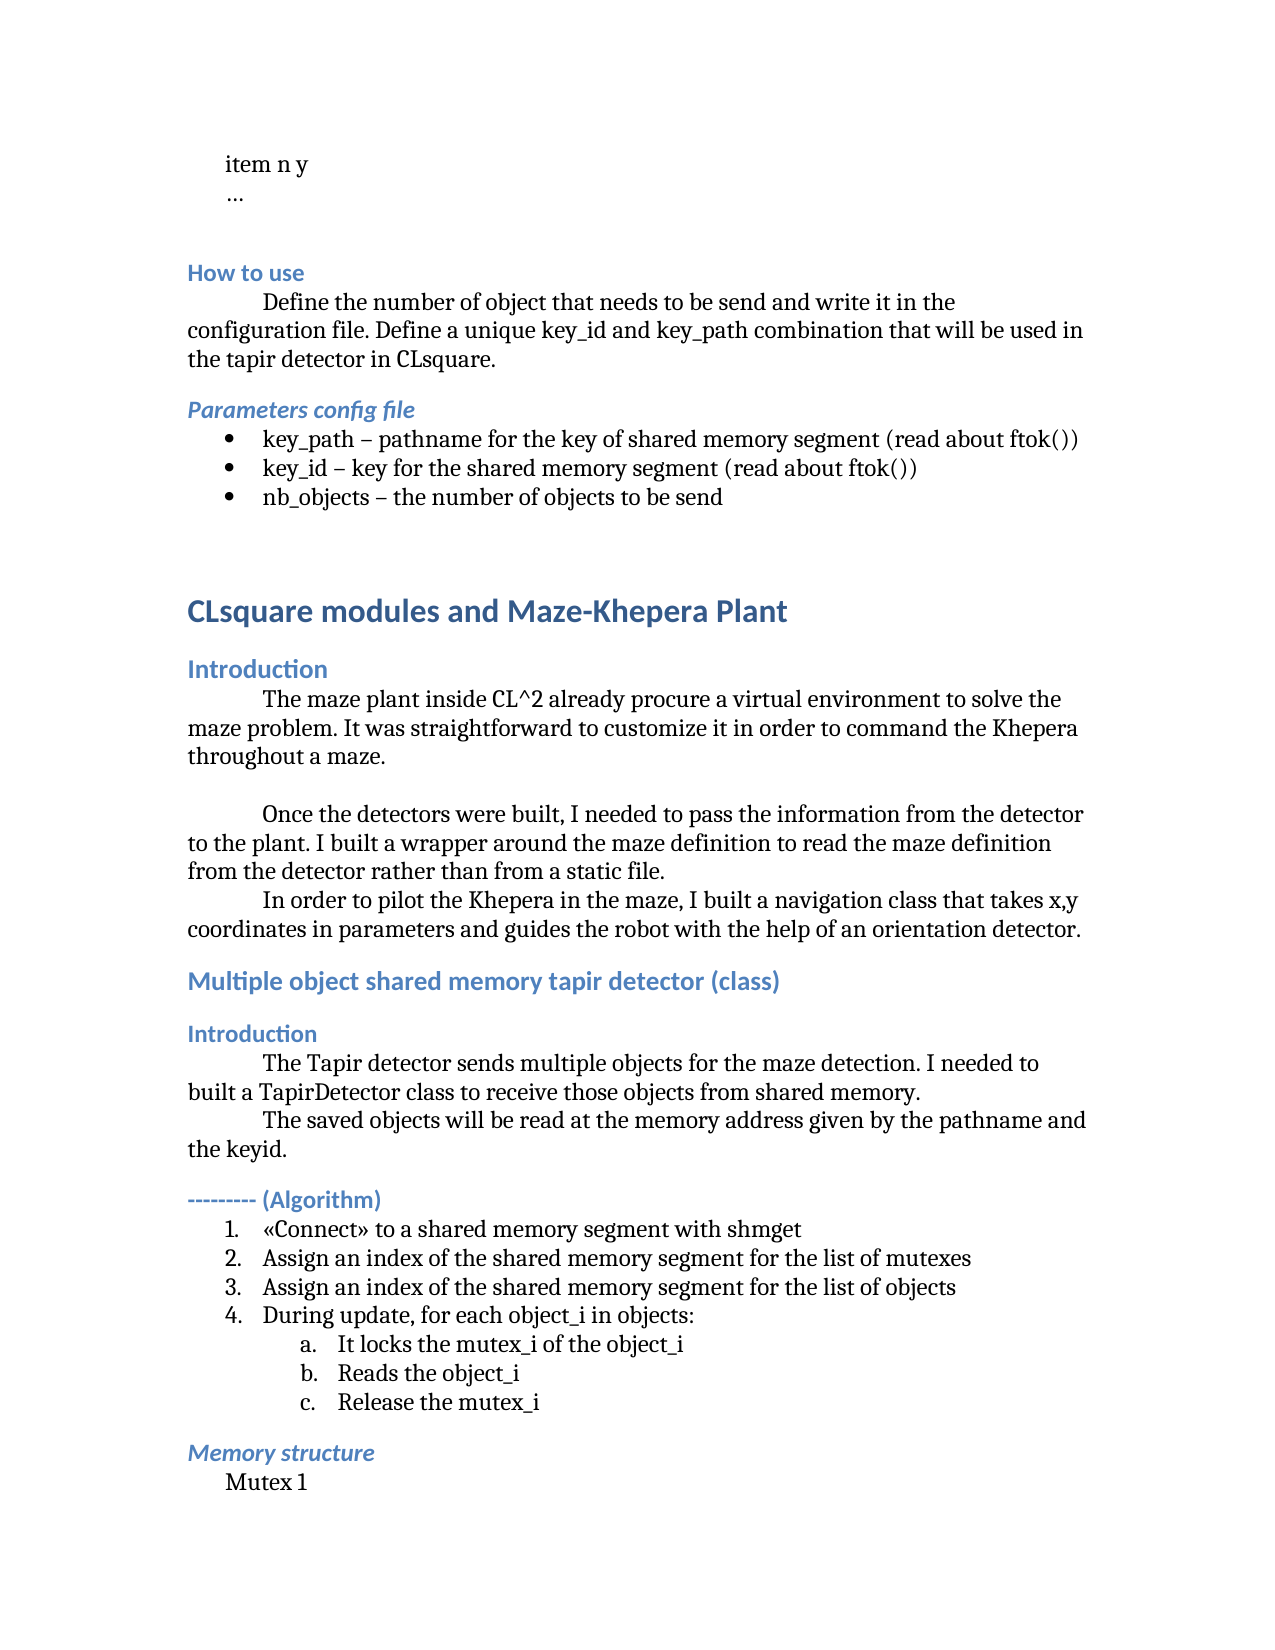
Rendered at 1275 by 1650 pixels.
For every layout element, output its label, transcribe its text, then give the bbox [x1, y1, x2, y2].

list nb_objects – the number of objects to be send [225, 483, 1087, 511]
text Once the detectors were built, I needed to pass the information from the detector to the plant. I built a wrapper around the maze definition to read the maze definition from the detector rather than from a static file. [187, 800, 1087, 886]
text The saved objects will be read at the memory address given by the pathname and the keyid. [187, 1106, 1087, 1164]
text … [225, 179, 1087, 207]
text The maze plant inside CL^2 already procure a virtual environment to solve the maze problem. It was straightforward to customize it in order to command the Khepera throughout a maze. [187, 685, 1087, 771]
list During update, for each object_i in objects: [225, 1301, 1087, 1330]
subtitle Parameters config file [187, 395, 1087, 425]
subtitle How to use [187, 257, 1087, 288]
list «Connect» to a shared memory segment with shmget [225, 1215, 1087, 1244]
subtitle Memory structure [187, 1437, 1087, 1468]
list Assign an index of the shared memory segment for the list of objects [225, 1273, 1087, 1301]
subtitle Introduction [187, 652, 1087, 685]
text In order to pilot the Khepera in the maze, I built a navigation class that takes x,y coordinates in parameters and guides the robot with the help of an orientation detector. [187, 886, 1087, 943]
subtitle Introduction [187, 1018, 1087, 1049]
subtitle CLsquare modules and Maze-Khepera Plant [187, 590, 1087, 631]
list key_path – pathname for the key of shared memory segment (read about ftok()) [225, 425, 1087, 454]
text Mutex 1 [225, 1468, 1087, 1496]
text The Tapir detector sends multiple objects for the maze detection. I needed to built a TapirDetector class to receive those objects from shared memory. [187, 1049, 1087, 1106]
list Reads the object_i [300, 1359, 1087, 1388]
list It locks the mutex_i of the object_i [300, 1330, 1087, 1359]
text Define the number of object that needs to be send and write it in the configuration file. Define a unique key_id and key_path combination that will be used in the tapir detector in CLsquare. [187, 288, 1087, 374]
text item n y [225, 150, 1087, 179]
subtitle Multiple object shared memory tapir detector (class) [187, 964, 1087, 997]
list Release the mutex_i [300, 1388, 1087, 1416]
list Assign an index of the shared memory segment for the list of mutexes [225, 1244, 1087, 1273]
subtitle --------- (Algorithm) [187, 1184, 1087, 1215]
list key_id – key for the shared memory segment (read about ftok()) [225, 454, 1087, 483]
